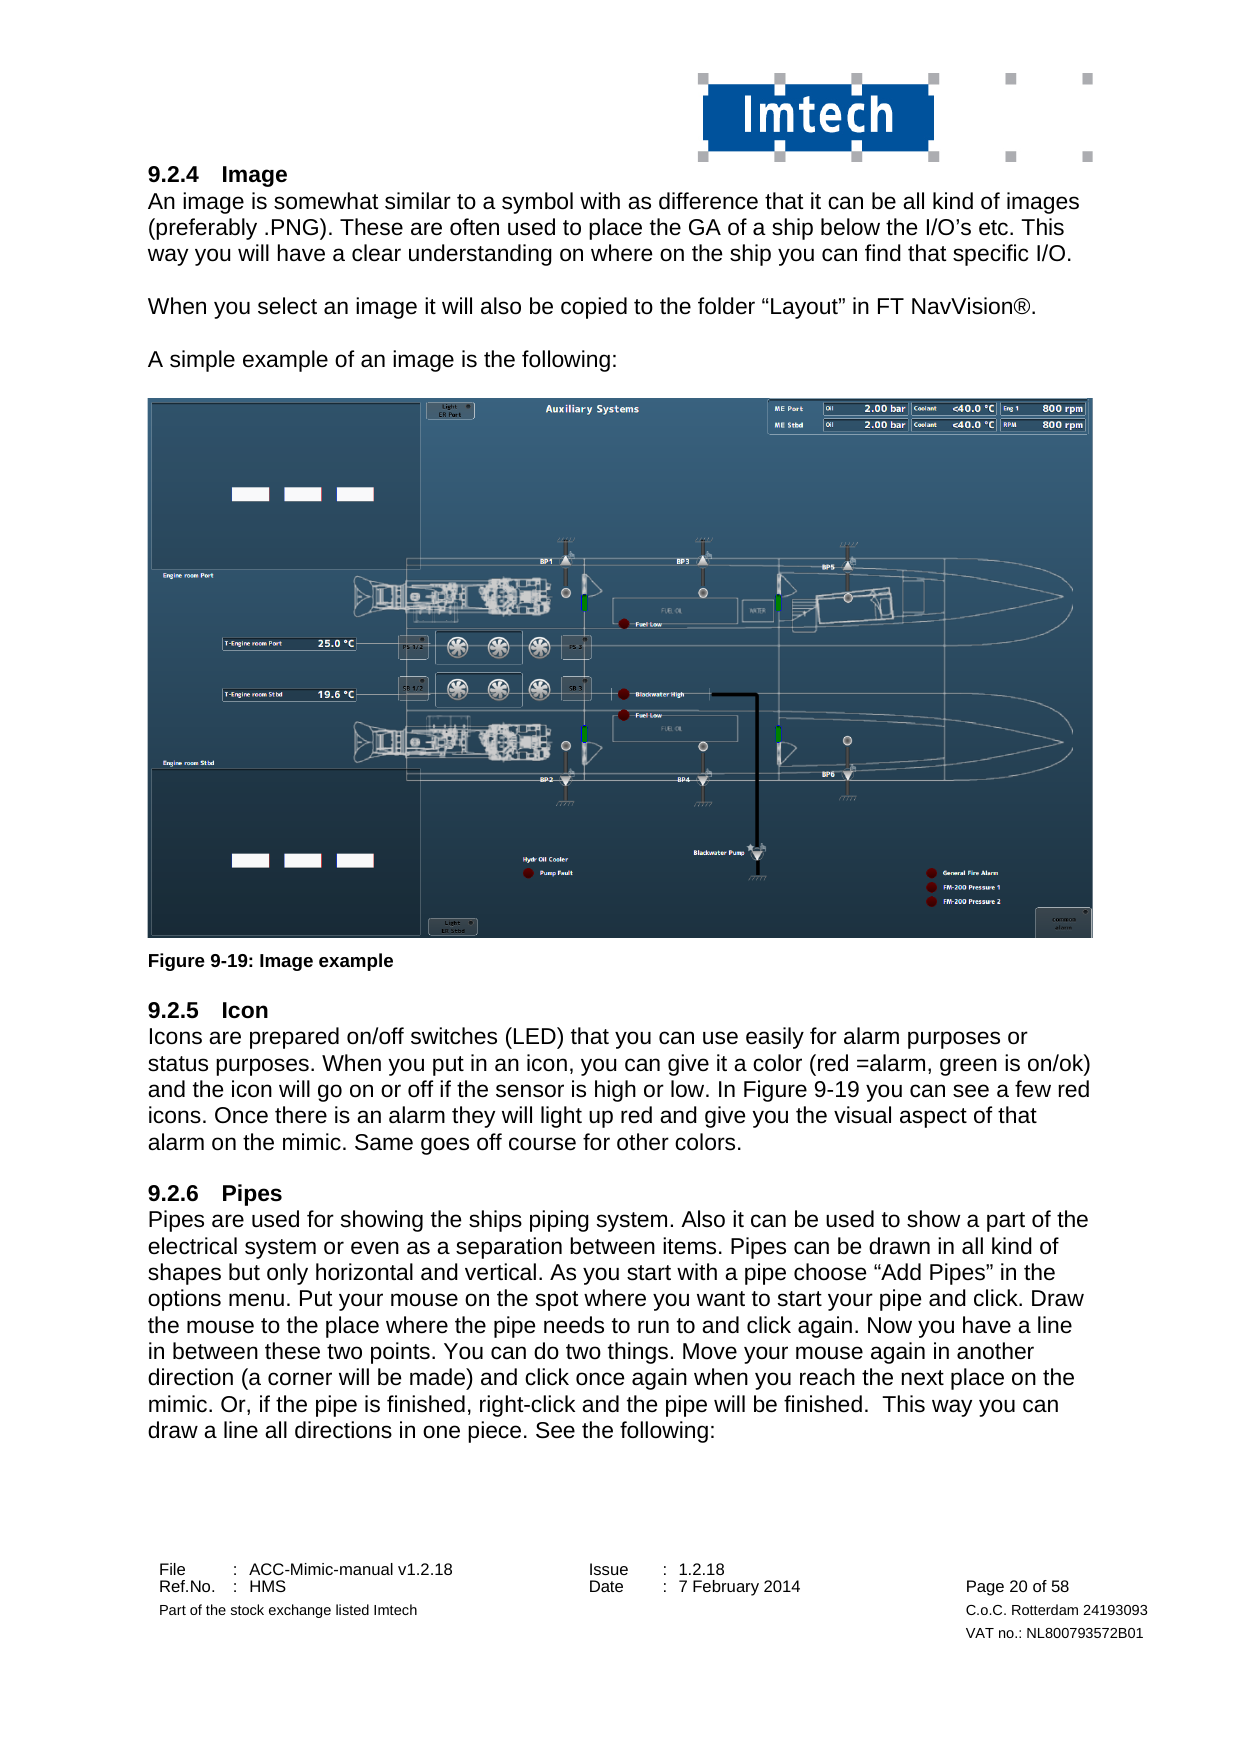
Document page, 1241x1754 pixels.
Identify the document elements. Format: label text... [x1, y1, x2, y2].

picture [697, 73, 1093, 162]
text A simple example of an image is the following: [148, 346, 1093, 372]
text Figure 9-19: Image example [148, 950, 1093, 972]
picture [147, 398, 1093, 938]
subtitle Pipes [148, 1180, 1093, 1206]
text Icons are prepared on/off switches (LED) that you can use easily for alarm purposes or status purposes. When you put in an icon, you can give it a color (red =alarm, green is on/ok) and the icon will go on or off if the sensor is high or low. In Figure 9-19 you can see a few red icons. Once there is an alarm they will light up red and give you the visual aspect of that alarm on the mimic. Same goes off course for other colors. [148, 1023, 1093, 1155]
text An image is somewhat similar to a symbol with as difference that it can be all kind of images (preferably .PNG). These are often used to place the GA of a ship below the I/O’s etc. This way you will have a clear understanding on where on the ship you can find that specific I/O. [148, 188, 1093, 267]
text Pipes are used for showing the ships piping system. Also it can be used to show a part of the electrical system or even as a separation between items. Pipes can be drawn in all kind of shapes but only horizontal and vertical. As you start with a pipe choose “Add Pipes” in the options menu. Put your mouse on the spot where you want to start your pipe and click. Draw the mouse to the place where the pipe needs to run to and click again. Now you have a line in between these two points. You can do two things. Move your mouse again in another direction (a corner will be made) and click once again when you reach the next place on the mimic. Or, if the pipe is finished, right-click and the pipe will be finished. This way you can draw a line all directions in one piece. See the following: [148, 1206, 1093, 1443]
subtitle Icon [148, 997, 1093, 1023]
text When you select an image it will also be copied to the folder “Layout” in FT NavVision®. [148, 293, 1093, 319]
subtitle Image [148, 161, 1093, 188]
